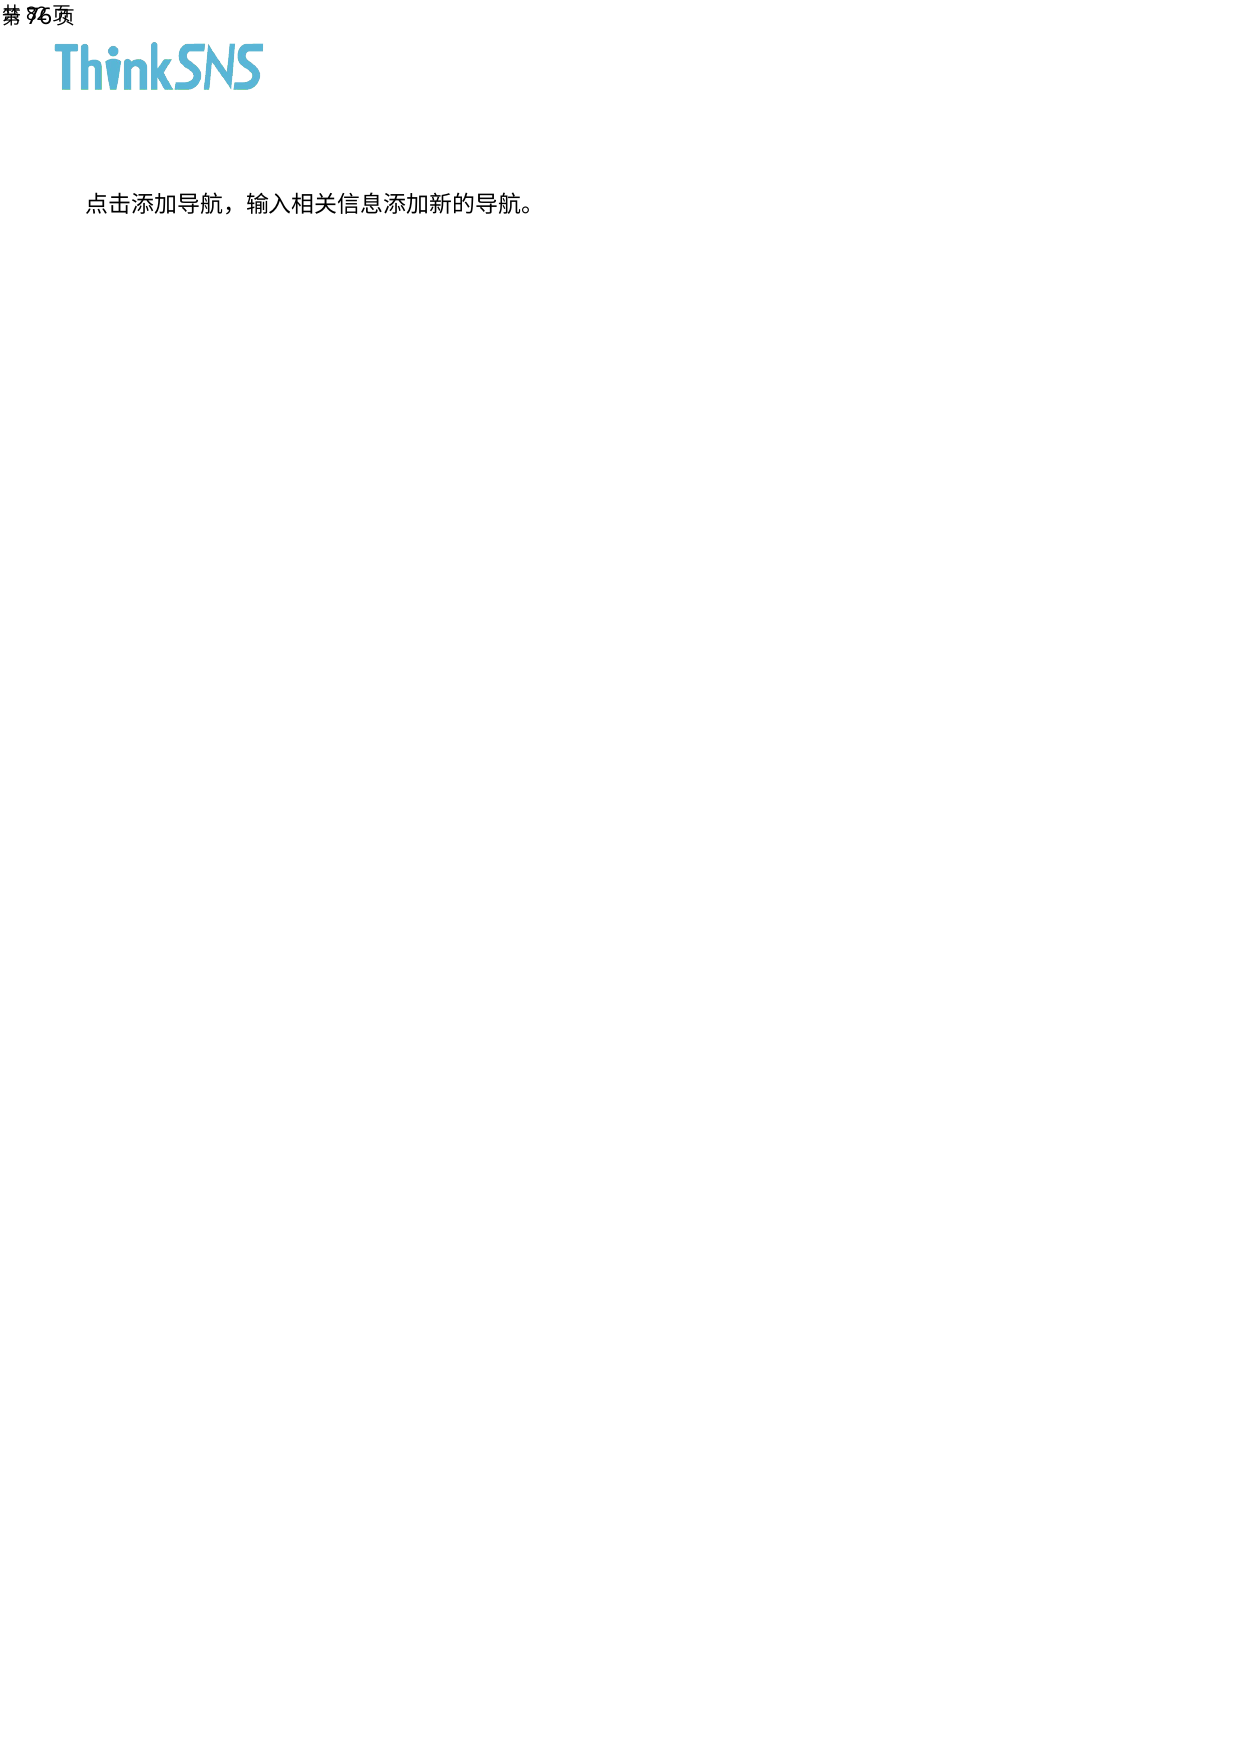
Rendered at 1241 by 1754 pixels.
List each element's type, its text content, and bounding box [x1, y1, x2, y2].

text 点击添加导航，输入相关信息添加新的导航。 [85, 186, 1076, 219]
picture [54, 42, 264, 90]
